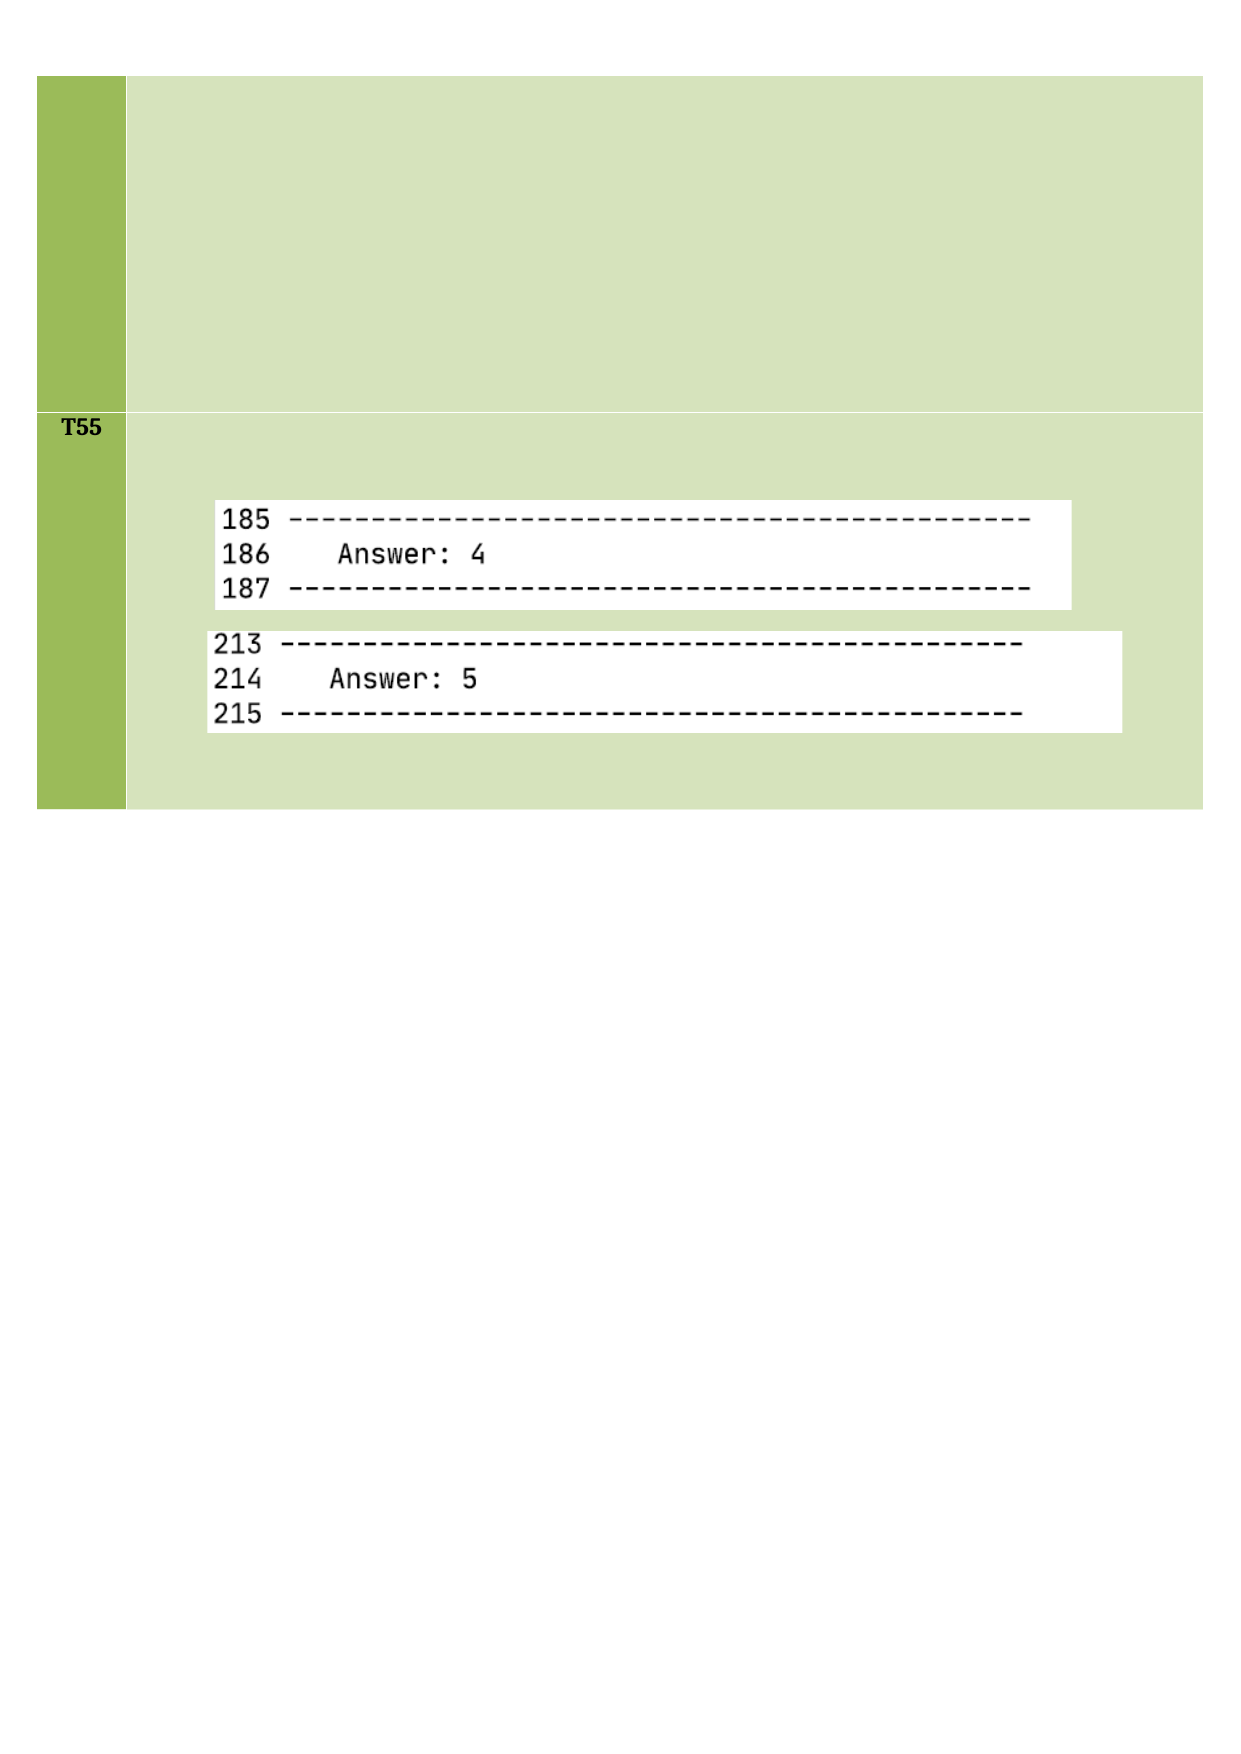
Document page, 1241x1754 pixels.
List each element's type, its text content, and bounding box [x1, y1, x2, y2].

table_cell [127, 76, 1203, 412]
table_cell T55 [37, 413, 126, 809]
picture [207, 631, 1123, 733]
table_cell [127, 413, 1203, 809]
picture [214, 500, 1072, 610]
table_cell T54 [37, 76, 126, 412]
